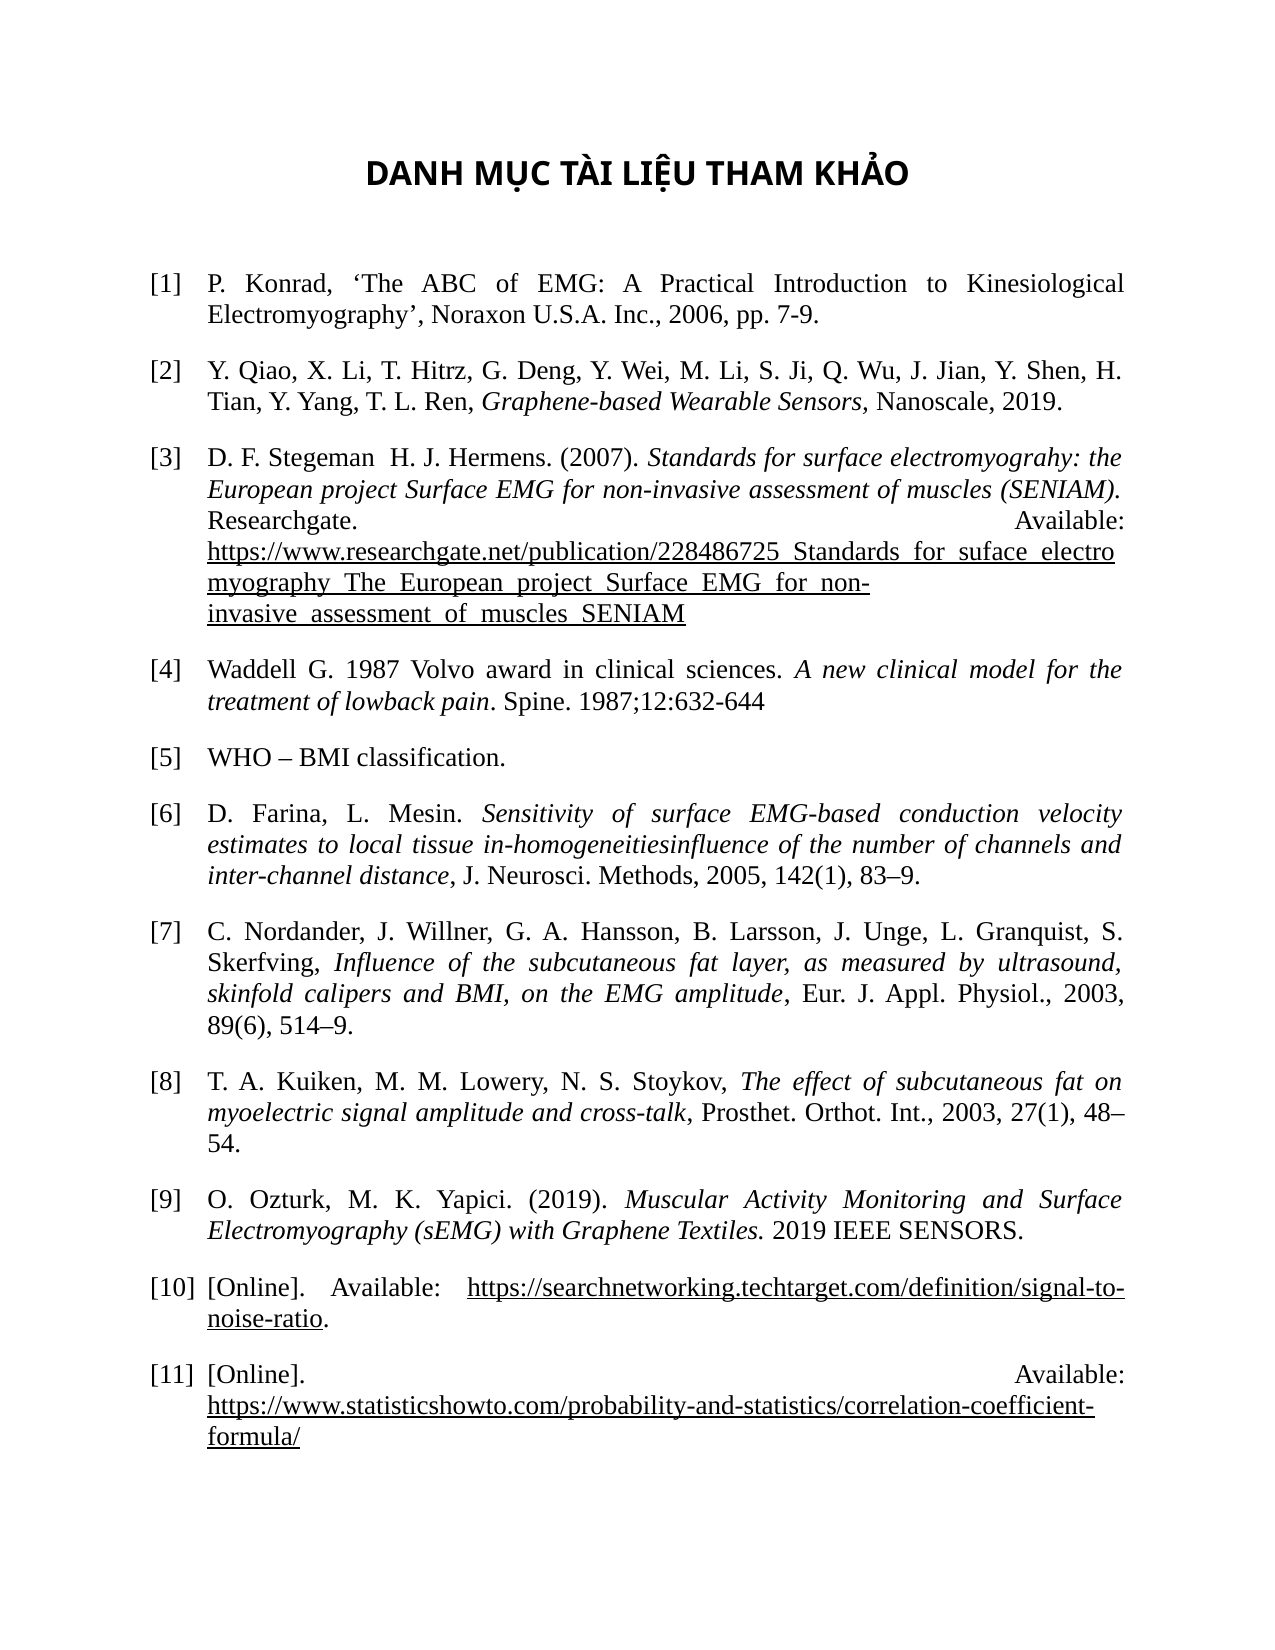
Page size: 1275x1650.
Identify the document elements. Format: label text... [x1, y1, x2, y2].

list [Online]. Available: https://searchnetworking.techtarget.com/definition/signal-to-noise-ratio. [150, 1271, 1125, 1333]
list [Online]. Available: https://www.statisticshowto.com/probability-and-statistics/correlation-coefficient-formula/ [150, 1358, 1125, 1451]
list C. Nordander, J. Willner, G. A. Hansson, B. Larsson, J. Unge, L. Granquist, S. Skerfving, Influence of the subcutaneous fat layer, as measured by ultrasound, skinfold calipers and BMI, on the EMG amplitude, Eur. J. Appl. Physiol., 2003, 89(6), 514–9. [150, 915, 1125, 1040]
list WHO – BMI classification. [150, 741, 1125, 772]
list T. A. Kuiken, M. M. Lowery, N. S. Stoykov, The effect of subcutaneous fat on myoelectric signal amplitude and cross-talk, Prosthet. Orthot. Int., 2003, 27(1), 48–54. [150, 1065, 1125, 1158]
list P. Konrad, ‘The ABC of EMG: A Practical Introduction to Kinesiological Electromyography’, Noraxon U.S.A. Inc., 2006, pp. 7-9. [150, 267, 1125, 329]
list D. F. Stegeman H. J. Hermens. (2007). Standards for surface electromyograhy: the European project Surface EMG for non-invasive assessment of muscles (SENIAM). Researchgate. Available: https://www.researchgate.net/publication/228486725_Standards_for_suface_electromyography_The_European_project_Surface_EMG_for_non-invasive_assessment_of_muscles_SENIAM [150, 442, 1125, 628]
list O. Ozturk, M. K. Yapici. (2019). Muscular Activity Monitoring and Surface Electromyography (sEMG) with Graphene Textiles. 2019 IEEE SENSORS. [150, 1183, 1125, 1246]
list Y. Qiao, X. Li, T. Hitrz, G. Deng, Y. Wei, M. Li, S. Ji, Q. Wu, J. Jian, Y. Shen, H. Tian, Y. Yang, T. L. Ren, Graphene-based Wearable Sensors, Nanoscale, 2019. [150, 354, 1125, 417]
subtitle DANH MỤC TÀI LIỆU THAM KHẢO [150, 150, 1125, 195]
list Waddell G. 1987 Volvo award in clinical sciences. A new clinical model for the treatment of lowback pain. Spine. 1987;12:632-644 [150, 653, 1125, 716]
list D. Farina, L. Mesin. Sensitivity of surface EMG-based conduction velocity estimates to local tissue in-homogeneitiesinfluence of the number of channels and inter-channel distance, J. Neurosci. Methods, 2005, 142(1), 83–9. [150, 797, 1125, 890]
